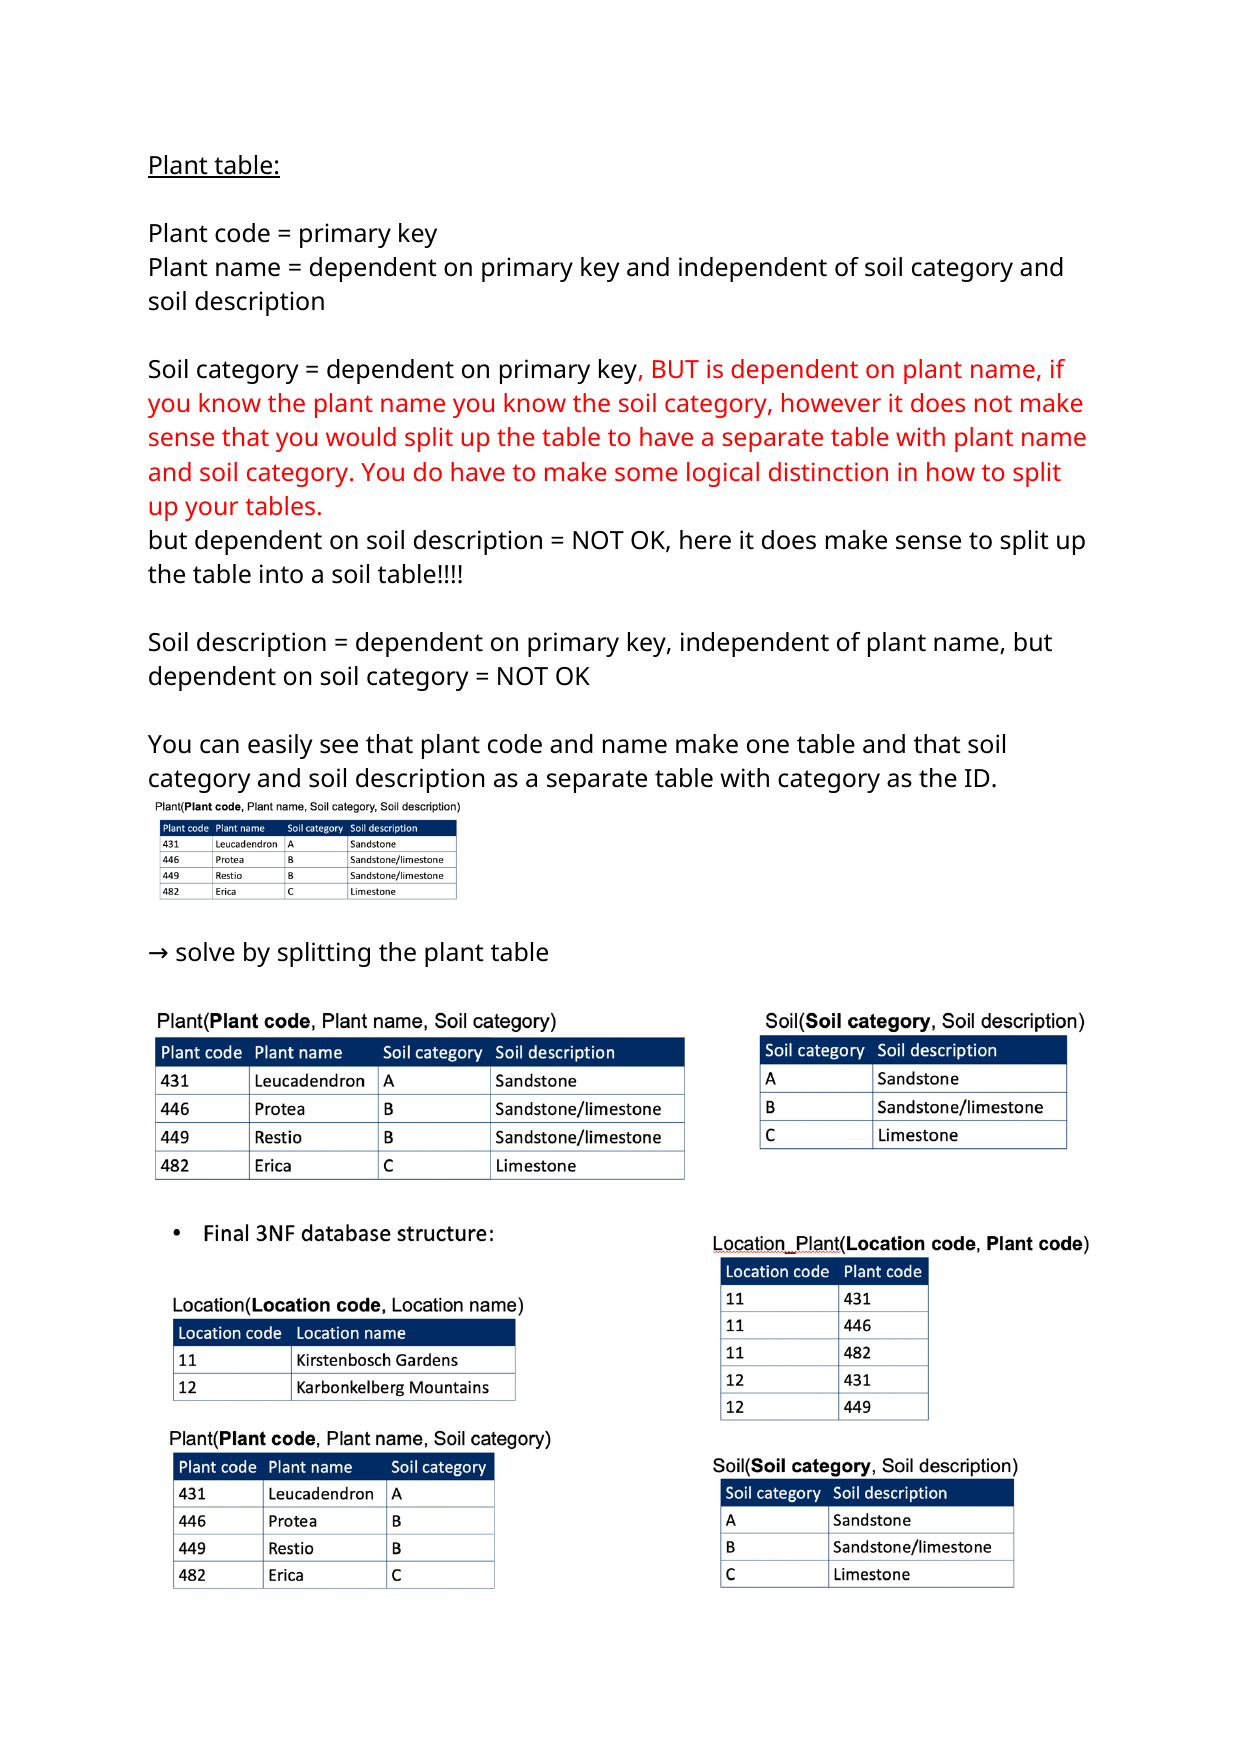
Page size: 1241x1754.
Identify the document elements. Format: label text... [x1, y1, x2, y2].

text Plant table: [148, 148, 1093, 182]
text but dependent on soil description = NOT OK, here it does make sense to split up the table into a soil table!!!! [148, 522, 1093, 590]
text Soil category = dependent on primary key, BUT is dependent on plant name, if you know the plant name you know the soil category, however it does not make sense that you would split up the table to have a separate table with plant name and soil category. You do have to make some logical distinction in how to split up your tables. [148, 352, 1093, 522]
text Soil description = dependent on primary key, independent of plant name, but dependent on soil category = NOT OK [148, 624, 1093, 693]
picture [147, 1002, 1093, 1185]
text Plant code = primary key [148, 216, 1093, 250]
text → solve by splitting the plant table [148, 935, 1093, 969]
text You can easily see that plant code and name make one table and that soil category and soil description as a separate table with category as the ID. [148, 727, 1093, 795]
text Plant name = dependent on primary key and independent of soil category and soil description [148, 250, 1093, 318]
picture [147, 1218, 1093, 1591]
picture [147, 794, 475, 901]
